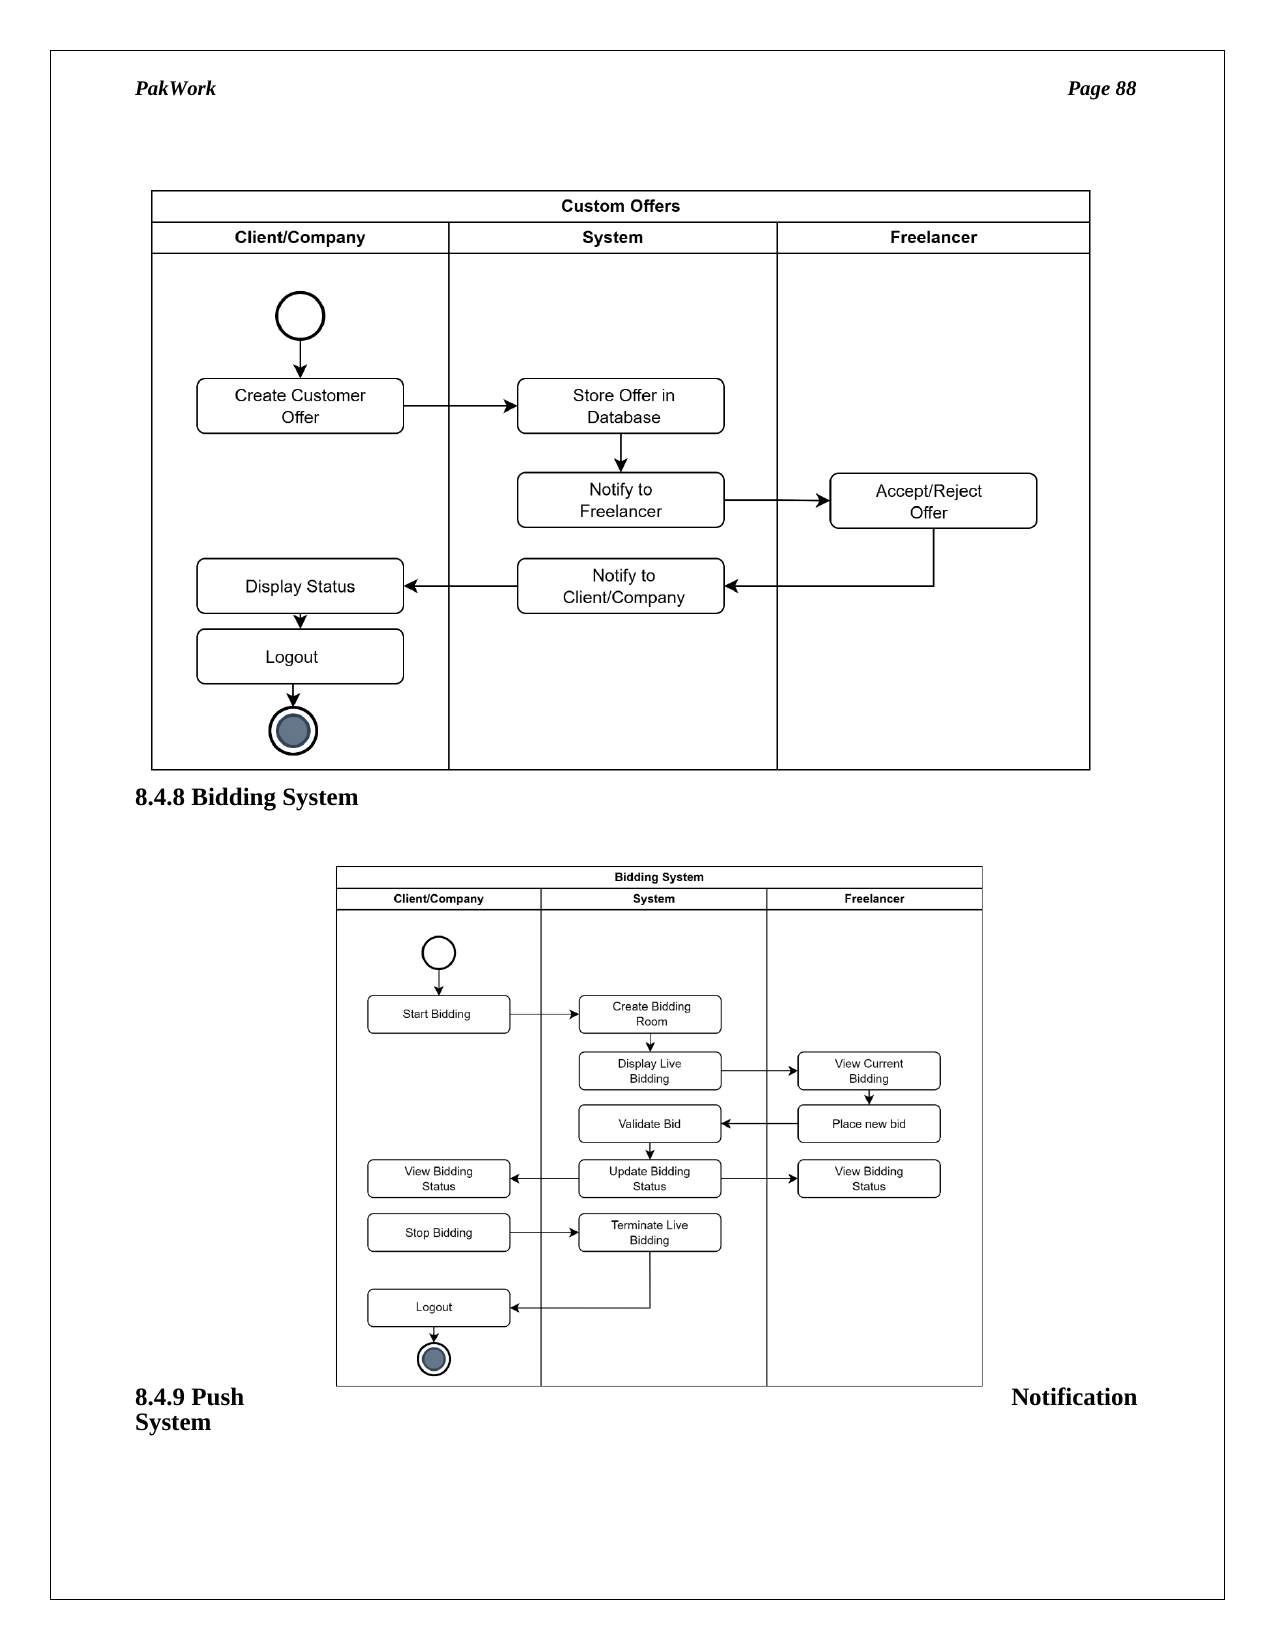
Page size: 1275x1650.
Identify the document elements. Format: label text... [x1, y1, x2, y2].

text 8.4.9 Push Notification System [135, 1386, 1140, 1436]
picture [325, 856, 993, 1397]
picture [135, 175, 1106, 786]
